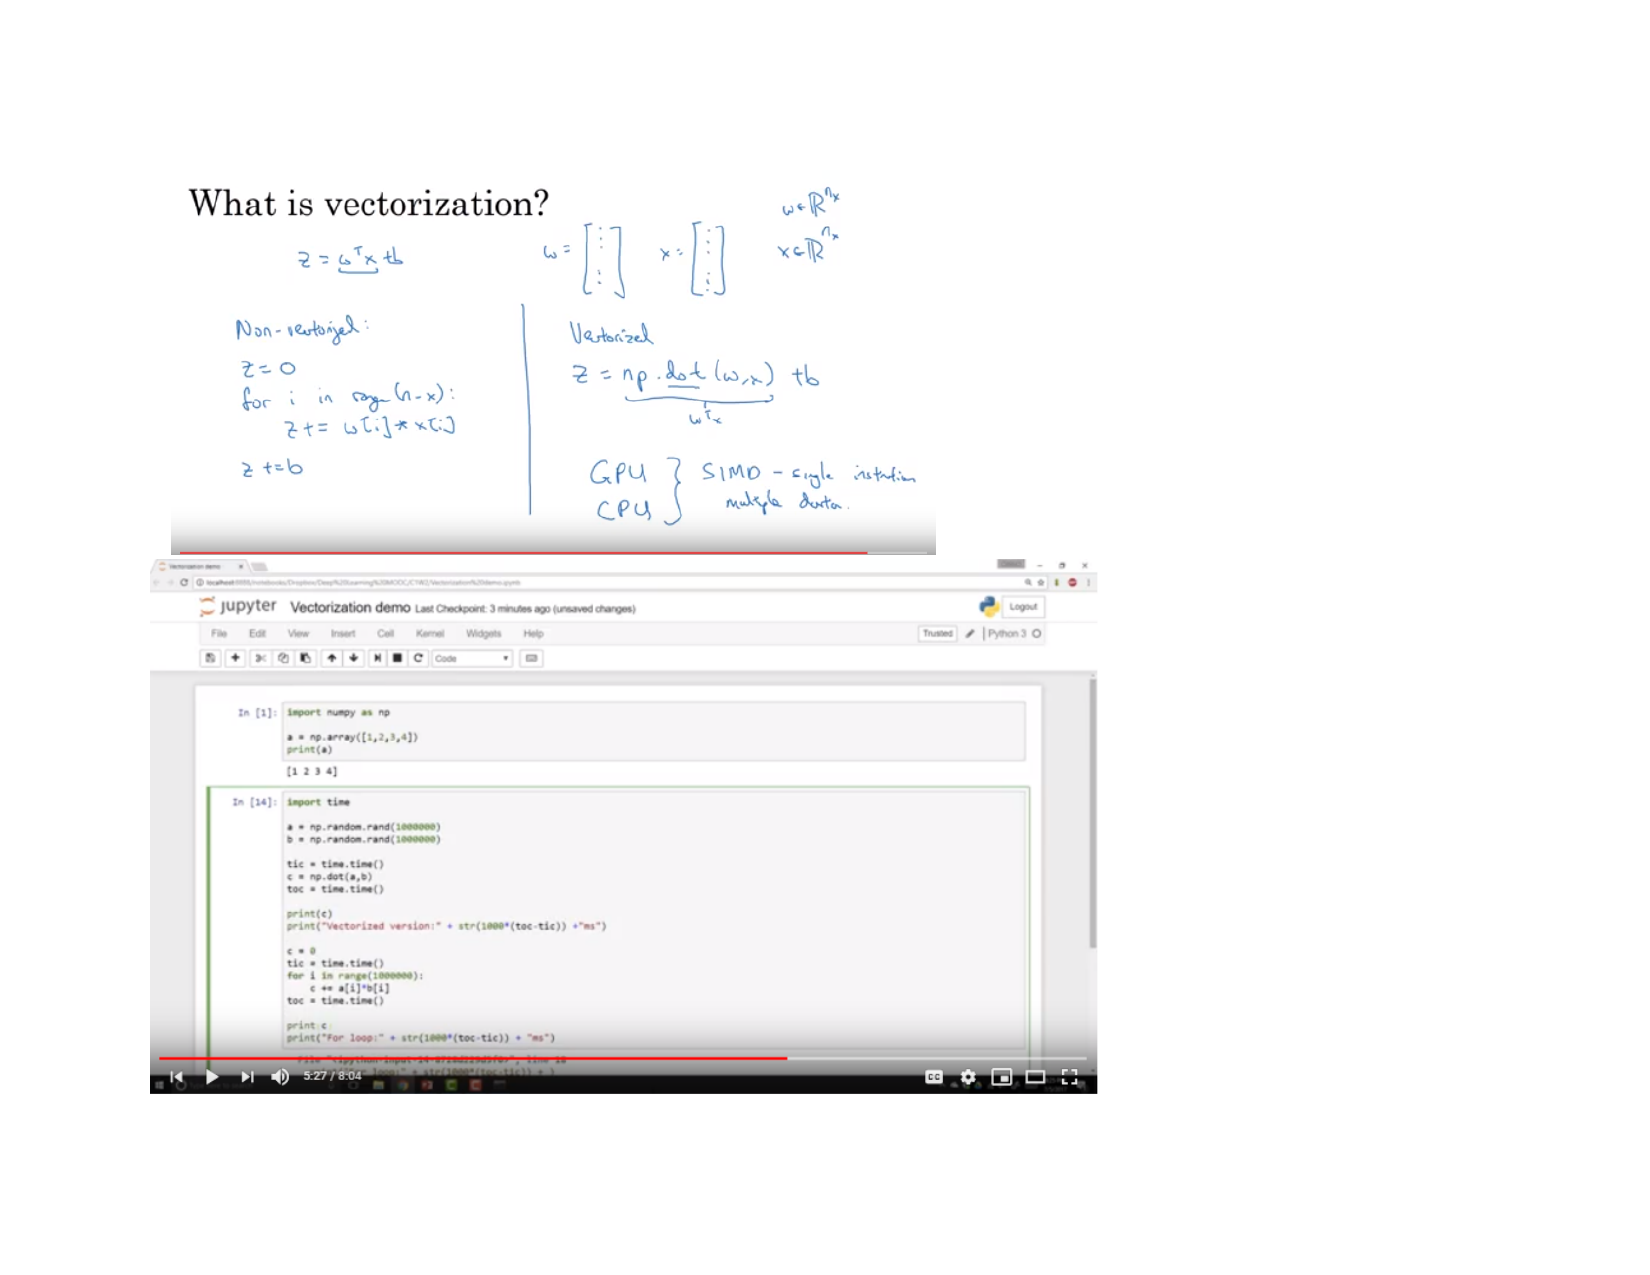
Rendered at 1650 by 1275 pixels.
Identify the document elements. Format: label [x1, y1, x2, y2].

picture [160, 150, 940, 555]
picture [150, 558, 1108, 1107]
